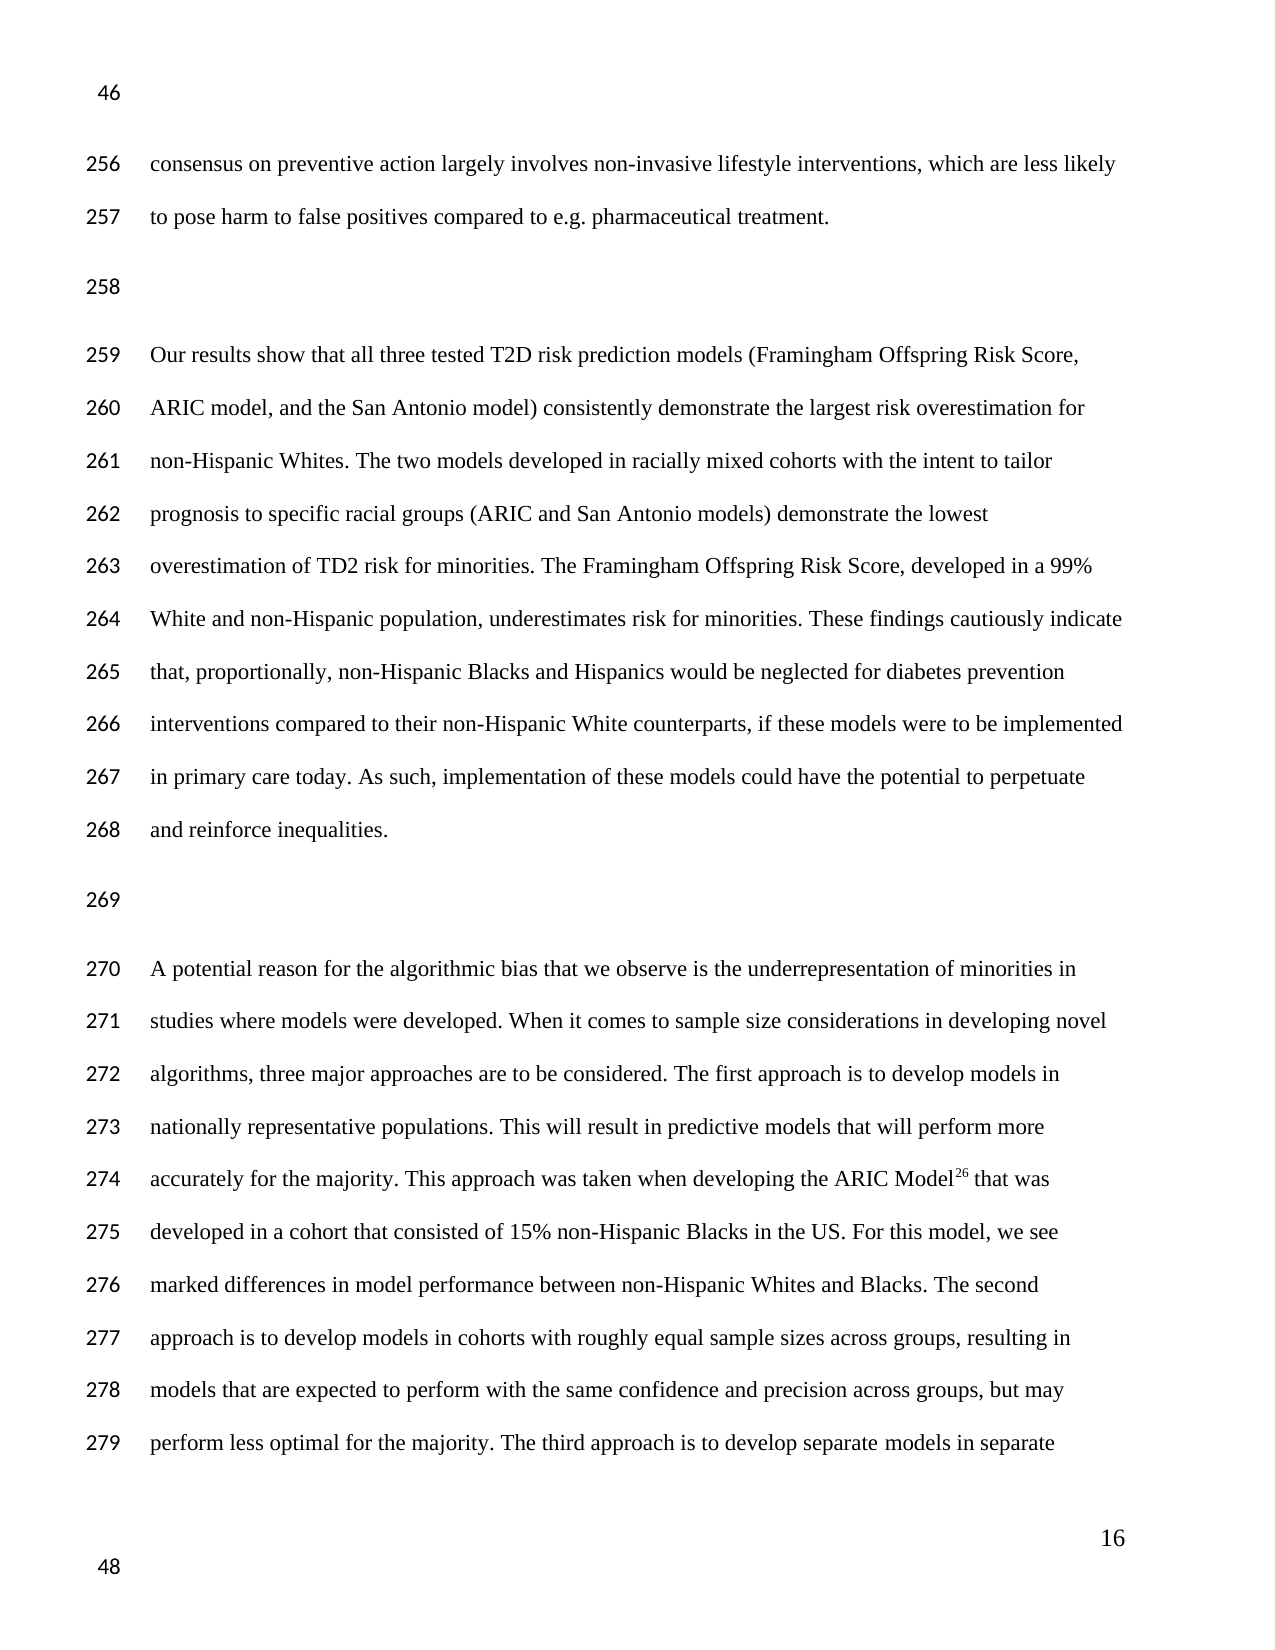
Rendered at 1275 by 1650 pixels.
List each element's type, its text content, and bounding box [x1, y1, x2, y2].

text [150, 954, 1125, 1455]
text Our results show that all three tested T2D risk prediction models (Framingham Offspring Risk Score, ARIC model, and the San Antonio model) consistently demonstrate the largest risk overestimation for non-Hispanic Whites. The two models developed in racially mixed cohorts with the intent to tailor prognosis to specific racial groups (ARIC and San Antonio models) demonstrate the lowest overestimation of TD2 risk for minorities. The Framingham Offspring Risk Score, developed in a 99% White and non-Hispanic population, underestimates risk for minorities. These findings cautiously indicate that, proportionally, non-Hispanic Blacks and Hispanics would be neglected for diabetes prevention interventions compared to their non-Hispanic White counterparts, if these models were to be implemented in primary care today. As such, implementation of these models could have the potential to perpetuate and reinforce inequalities. [150, 341, 1125, 842]
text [150, 150, 1125, 229]
